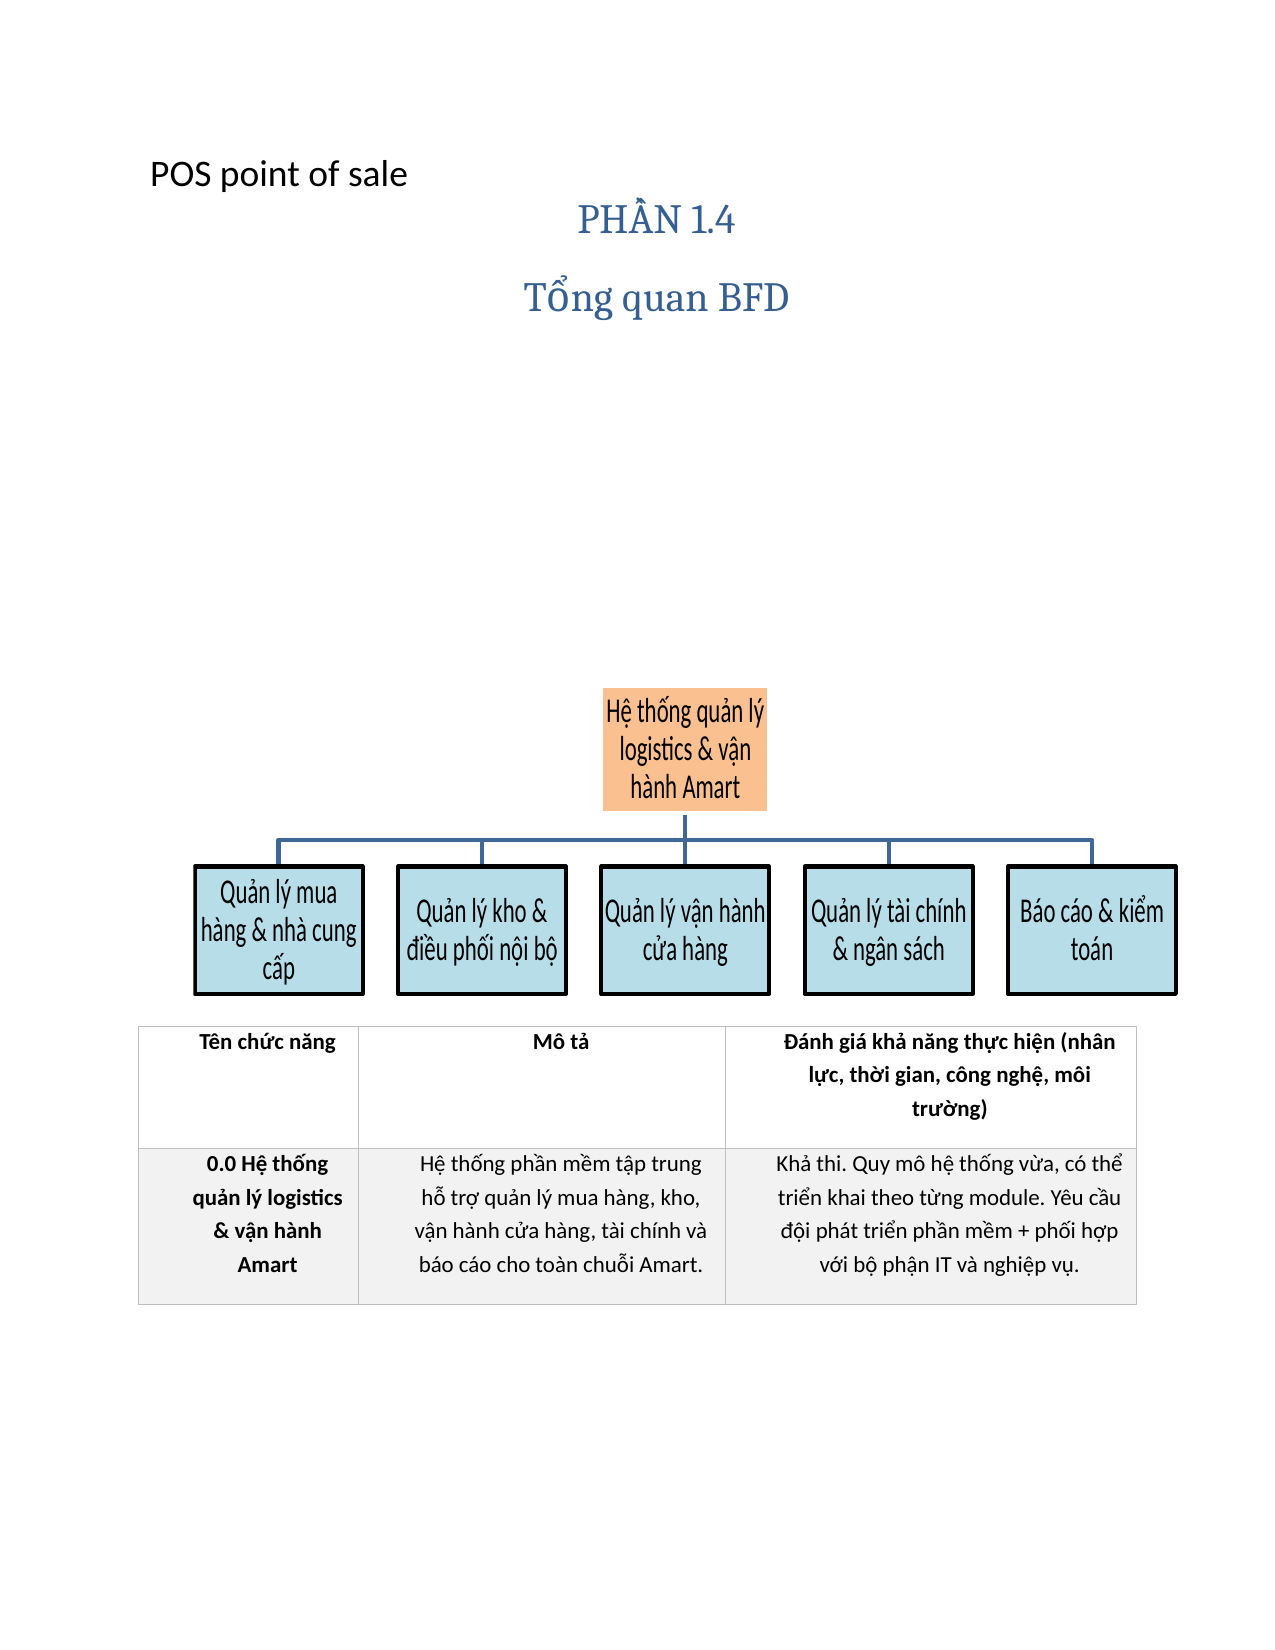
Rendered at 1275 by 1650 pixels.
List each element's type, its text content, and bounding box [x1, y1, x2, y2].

text Tổng quan BFD [187, 274, 1125, 322]
table_cell Hệ thống phần mềm tập trung hỗ trợ quản lý mua hàng, kho, vận hành cửa hàng, tài chính và báo cáo cho toàn chuỗi Amart. [359, 1149, 725, 1304]
text POS point of sale [150, 150, 1125, 196]
table_header Đánh giá khả năng thực hiện (nhân lực, thời gian, công nghệ, môi trường) [726, 1027, 1136, 1148]
table_cell Khả thi. Quy mô hệ thống vừa, có thể triển khai theo từng module. Yêu cầu đội phát triển phần mềm + phối hợp với bộ phận IT và nghiệp vụ. [726, 1149, 1136, 1304]
table_header Mô tả [359, 1027, 725, 1148]
text PHẦN 1.4 [187, 196, 1125, 244]
table_header Tên chức năng [139, 1027, 358, 1148]
table_cell 0.0 Hệ thống quản lý logistics & vận hành Amart [139, 1149, 358, 1304]
